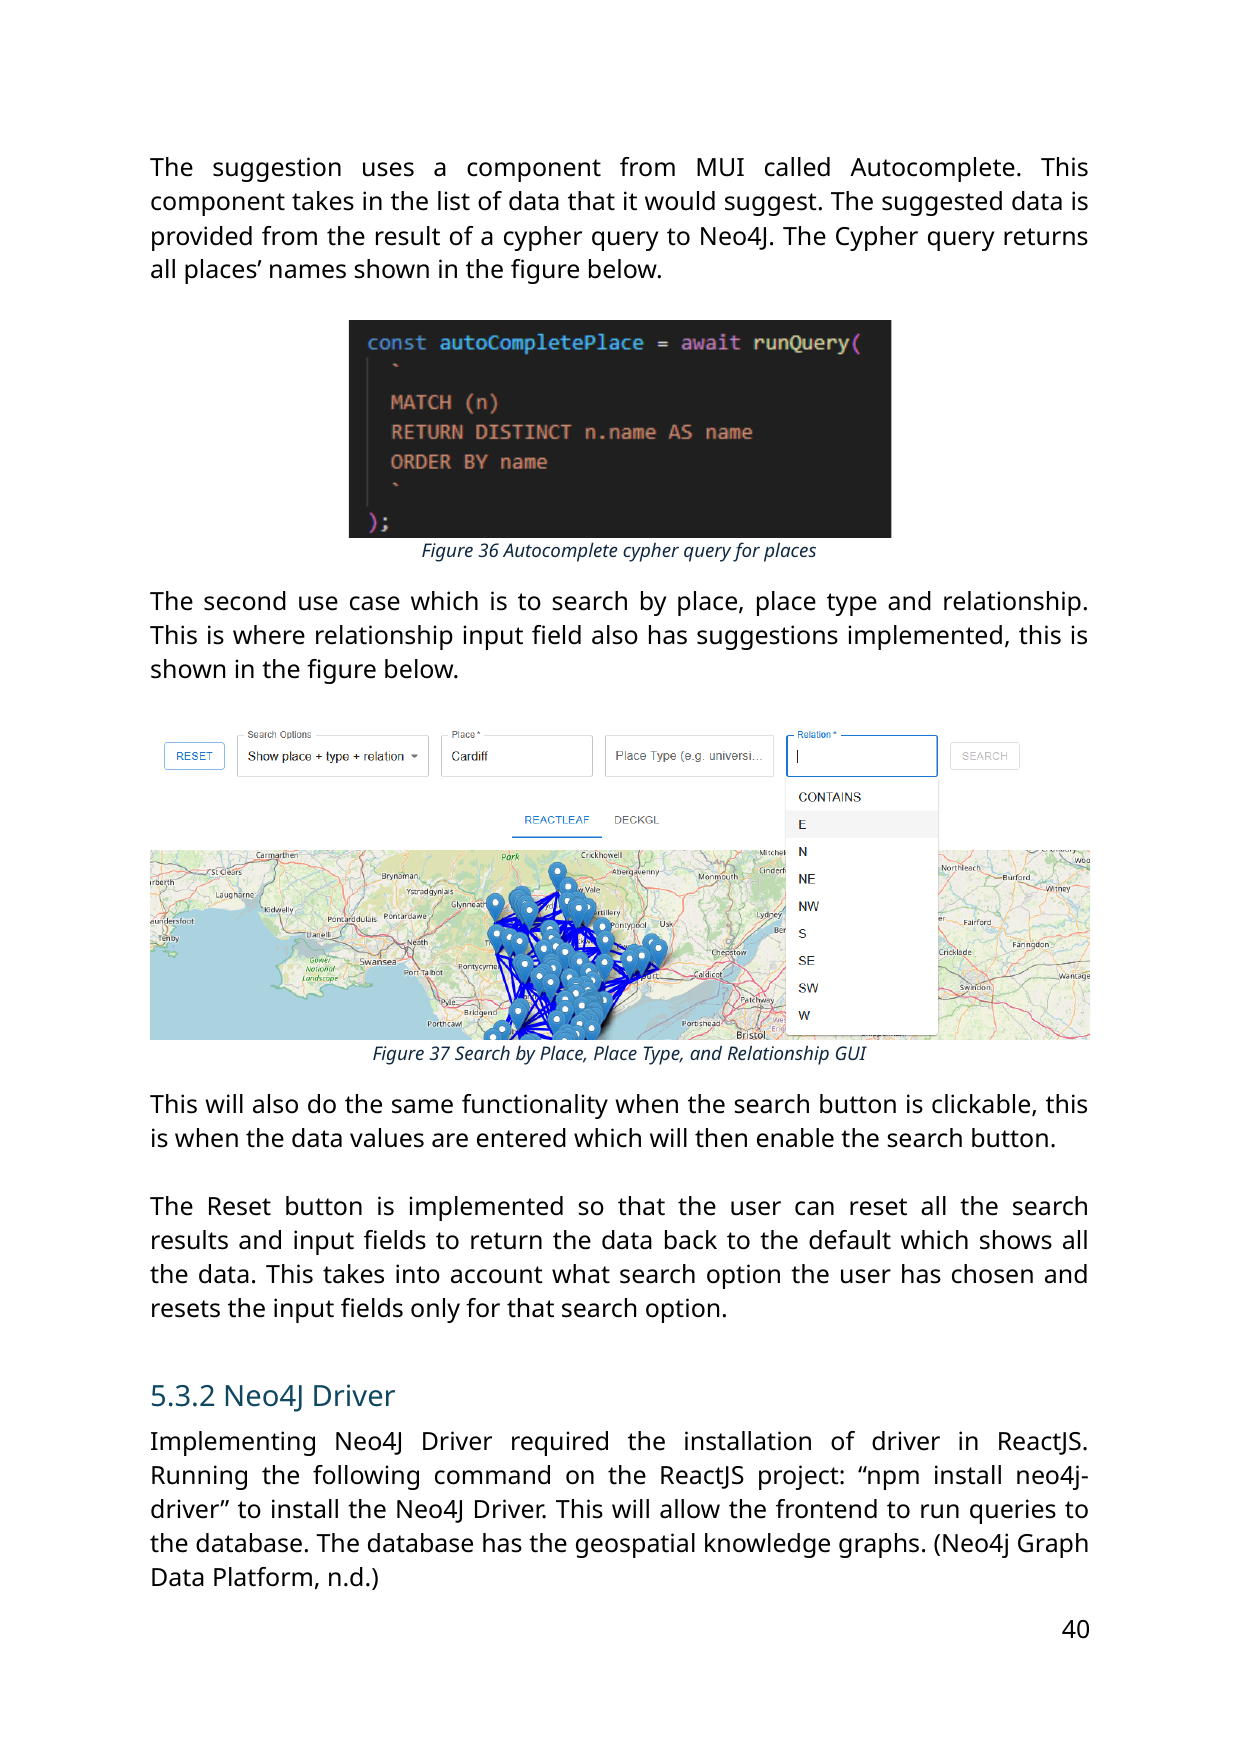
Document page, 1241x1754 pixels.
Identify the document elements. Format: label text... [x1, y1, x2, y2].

picture [348, 320, 892, 538]
text The suggestion uses a component from MUI called Autocomplete. This component takes in the list of data that it would suggest. The suggested data is provided from the result of a cypher query to Neo4J. The Cypher query returns all places’ names shown in the figure below. [150, 150, 1090, 286]
text The second use case which is to search by place, place type and relationship. This is where relationship input field also has suggestions implemented, this is shown in the figure below. [150, 584, 1090, 686]
picture [150, 720, 1091, 1040]
subtitle 5.3.2 Neo4J Driver [150, 1376, 1090, 1415]
text Implementing Neo4J Driver required the installation of driver in ReactJS. Running the following command on the ReactJS project: “npm install neo4j-driver” to install the Neo4J Driver. This will allow the frontend to run queries to the database. The database has the geospatial knowledge graphs. (Neo4j Graph Data Platform, n.d.) [150, 1423, 1090, 1594]
text The Reset button is implemented so that the user can reset all the search results and input fields to return the data back to the default which shows all the data. This takes into account what search option the user has chosen and resets the input fields only for that search option. [150, 1188, 1090, 1325]
text This will also do the same functionality when the search button is clickable, this is when the data values are entered which will then enable the search button. [150, 1086, 1090, 1154]
